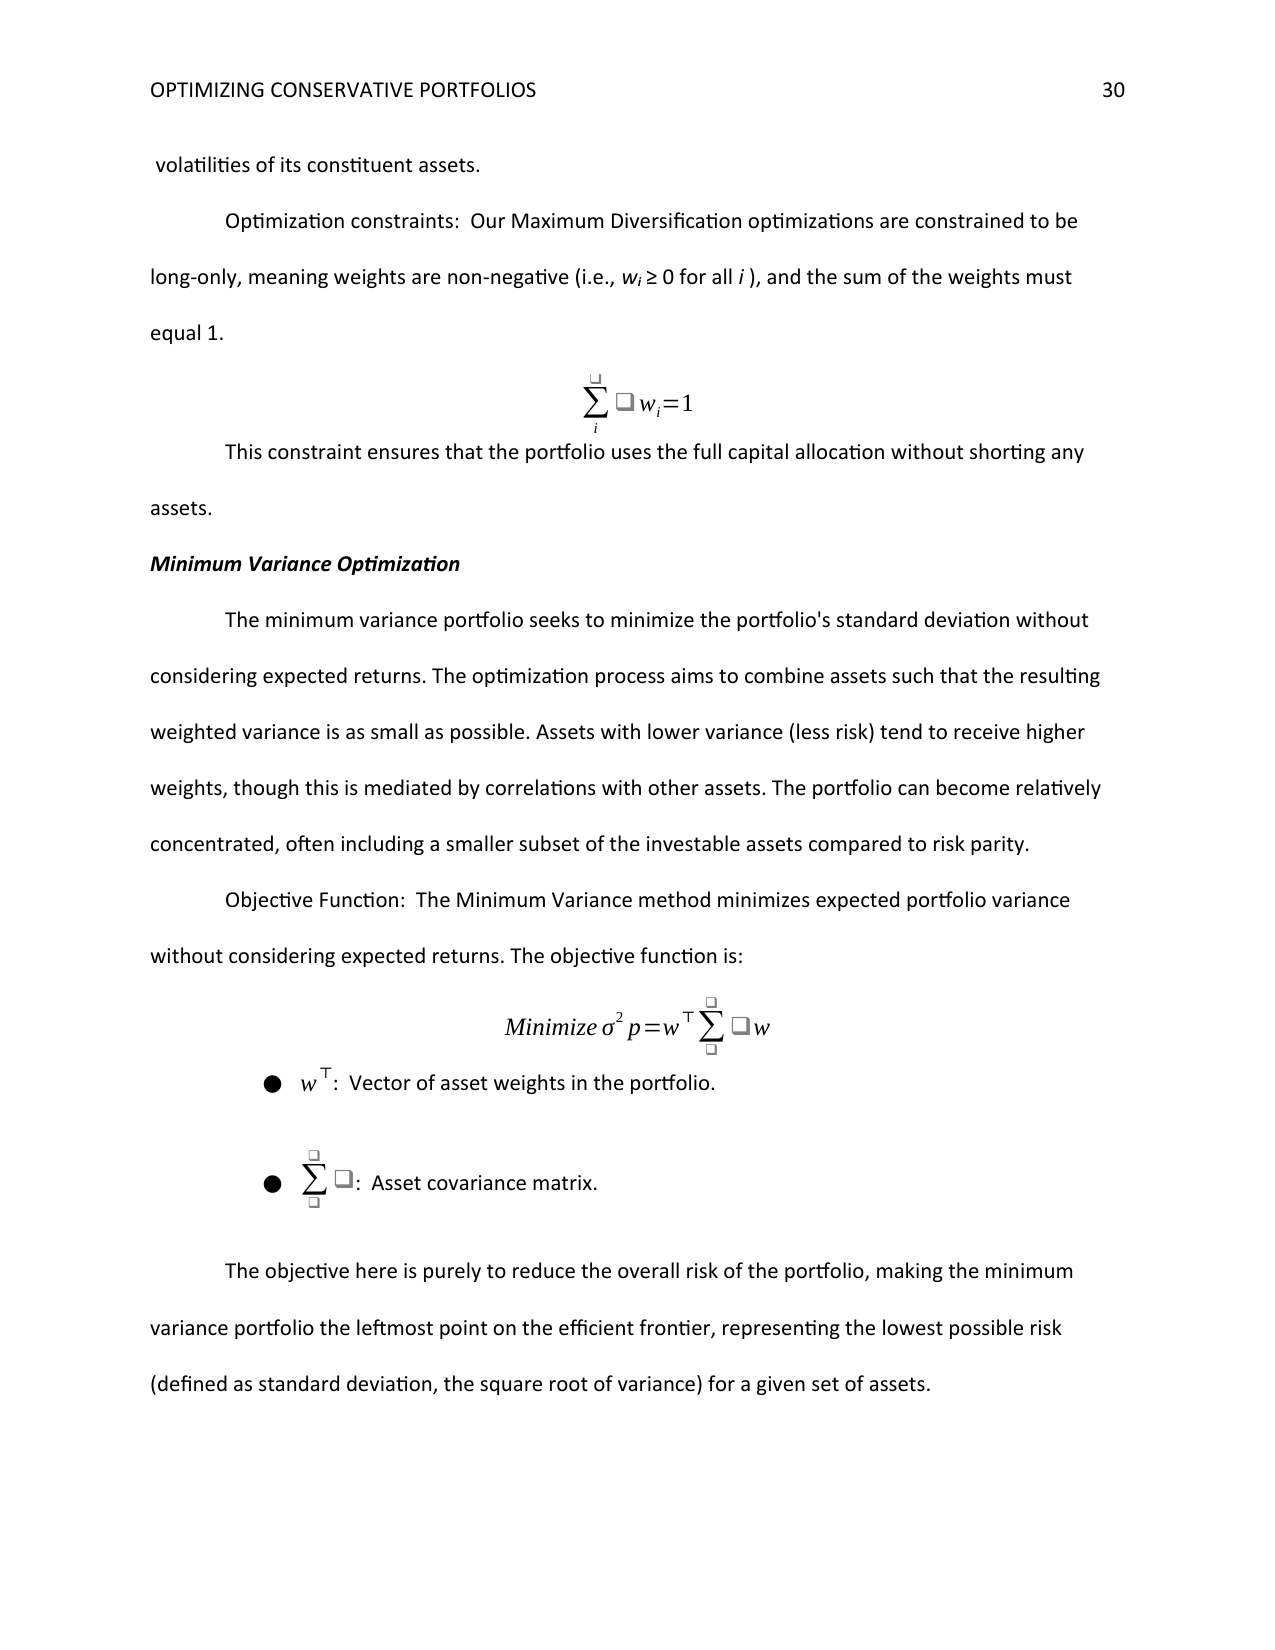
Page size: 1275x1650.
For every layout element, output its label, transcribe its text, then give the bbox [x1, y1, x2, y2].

text The minimum variance portfolio seeks to minimize the portfolio's standard deviation without considering expected returns. The optimization process aims to combine assets such that the resulting weighted variance is as small as possible. Assets with lower variance (less risk) tend to receive higher weights, though this is mediated by correlations with other assets. The portfolio can become relatively concentrated, often including a smaller subset of the investable assets compared to risk parity. [150, 605, 1125, 858]
text volatilities of its constituent assets. [155, 150, 1125, 178]
text Objective Function: The Minimum Variance method minimizes expected portfolio variance without considering expected returns. The objective function is: [150, 886, 1125, 970]
text Minimum Variance Optimization [150, 549, 1125, 577]
text The objective here is purely to reduce the overall risk of the portfolio, making the minimum variance portfolio the leftmost point on the efficient frontier, representing the lowest possible risk (defined as standard deviation, the square root of variance) for a given set of assets. [150, 1257, 1125, 1397]
list : Asset covariance matrix. [262, 1151, 1125, 1209]
text This constraint ensures that the portfolio uses the full capital allocation without shorting any assets. [150, 437, 1125, 521]
text Optimization constraints: Our Maximum Diversification optimizations are constrained to be long-only, meaning weights are non-negative (i.e., wi ≥ 0 for all і ), and the sum of the weights must equal 1. [150, 206, 1125, 346]
list : Vector of asset weights in the portfolio. [262, 1057, 1125, 1104]
